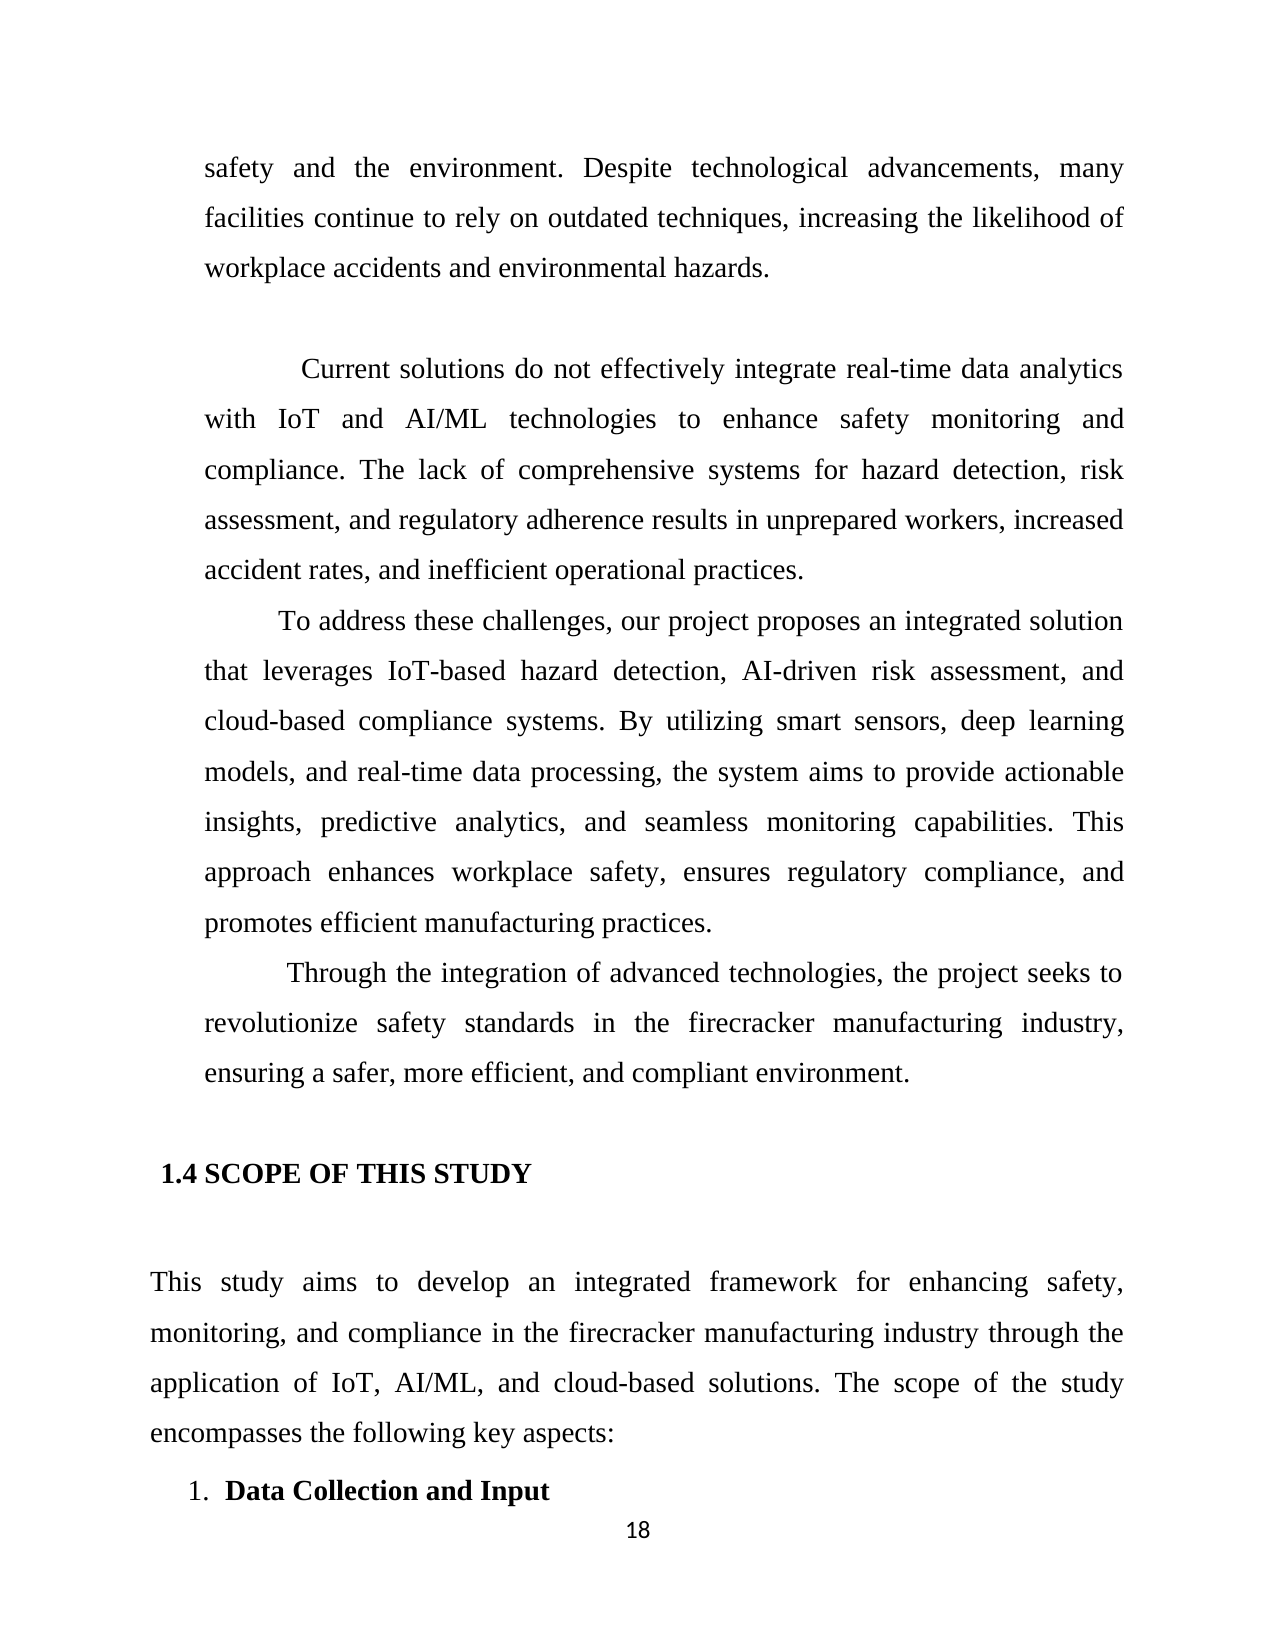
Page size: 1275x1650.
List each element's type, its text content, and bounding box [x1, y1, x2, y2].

list Data Collection and Input [187, 1473, 1125, 1507]
text This study aims to develop an integrated framework for enhancing safety, monitoring, and compliance in the firecracker manufacturing industry through the application of IoT, AI/ML, and cloud-based solutions. The scope of the study encompasses the following key aspects: [150, 1214, 1125, 1449]
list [204, 150, 1125, 284]
list Through the integration of advanced technologies, the project seeks to revolutionize safety standards in the firecracker manufacturing industry, ensuring a safer, more efficient, and compliant environment. [204, 955, 1125, 1089]
list To address these challenges, our project proposes an integrated solution that leverages IoT-based hazard detection, AI-driven risk assessment, and cloud-based compliance systems. By utilizing smart sensors, deep learning models, and real-time data processing, the system aims to provide actionable insights, predictive analytics, and seamless monitoring capabilities. This approach enhances workplace safety, ensures regulatory compliance, and promotes efficient manufacturing practices. [204, 603, 1125, 938]
list Current solutions do not effectively integrate real-time data analytics with IoT and AI/ML technologies to enhance safety monitoring and compliance. The lack of comprehensive systems for hazard detection, risk assessment, and regulatory adherence results in unprepared workers, increased accident rates, and inefficient operational practices. [204, 351, 1125, 586]
list SCOPE OF THIS STUDY [160, 1156, 1125, 1190]
